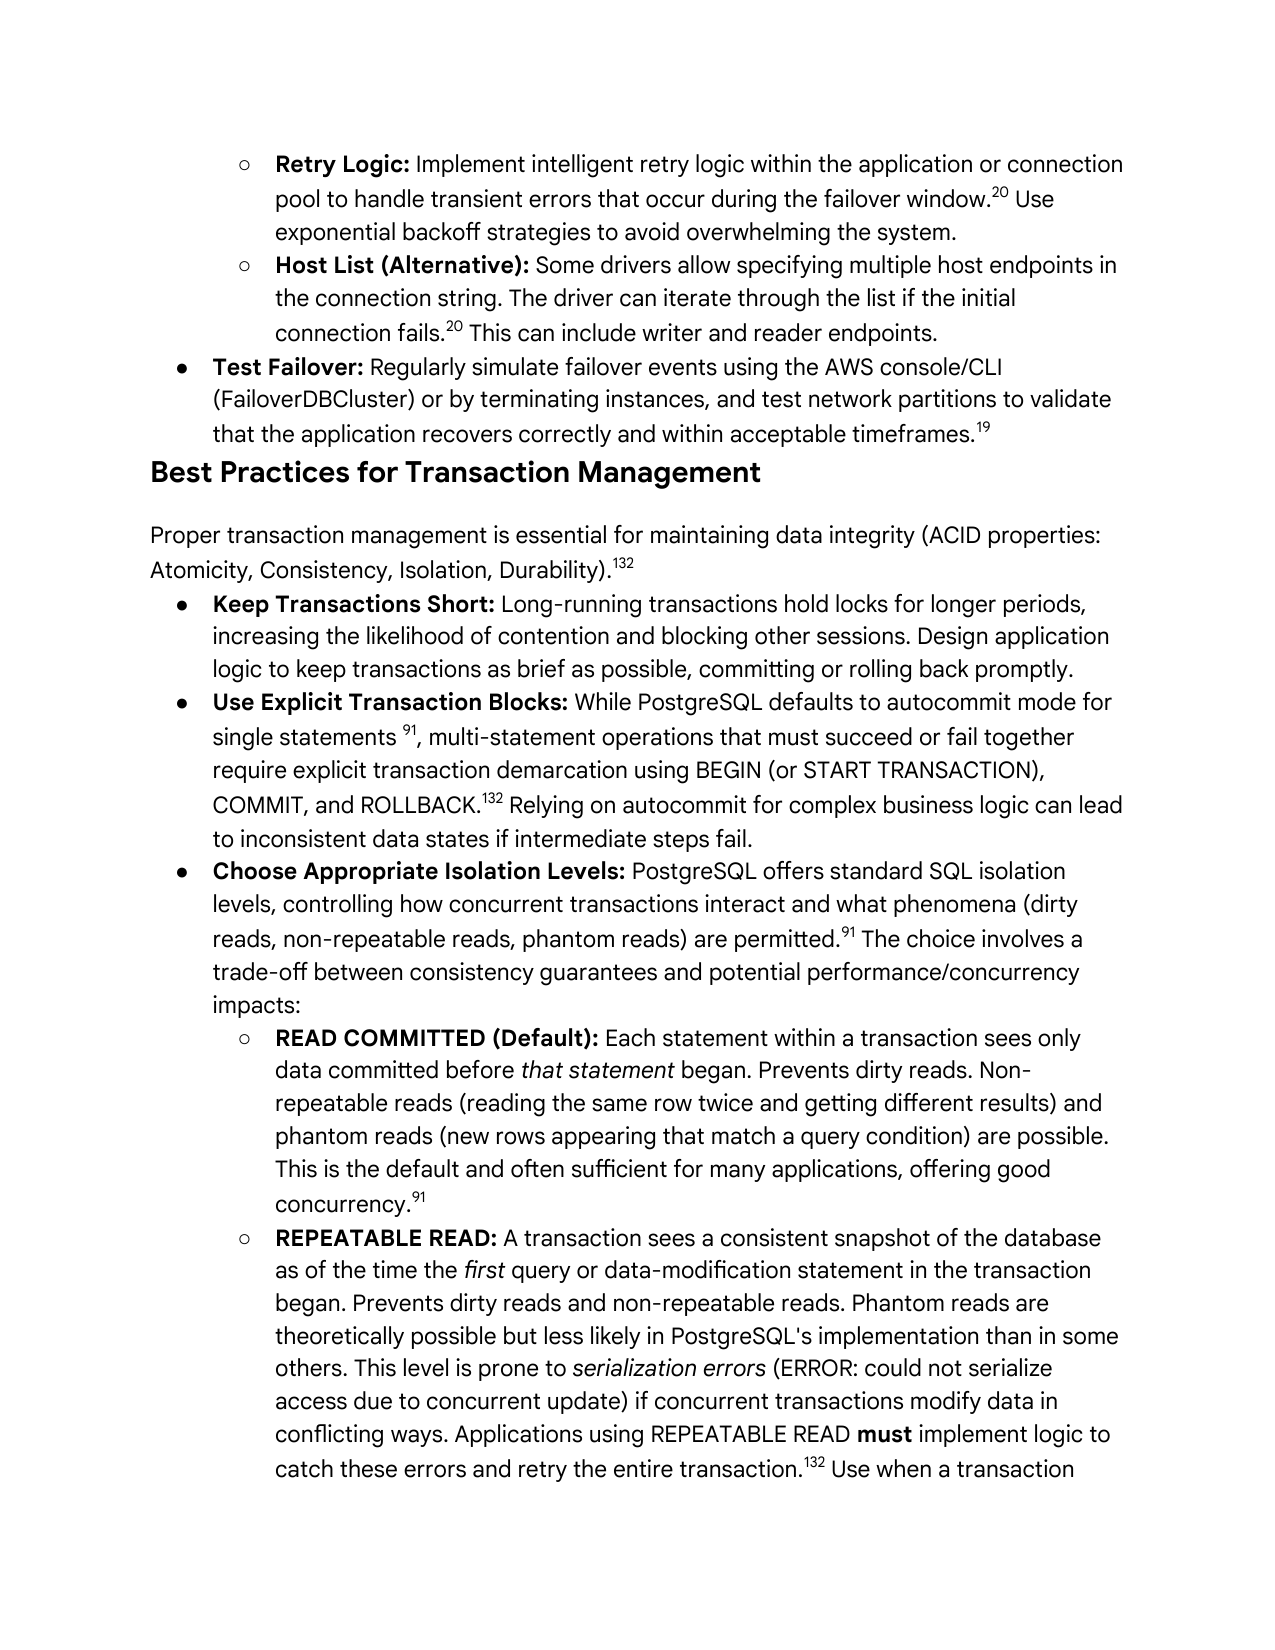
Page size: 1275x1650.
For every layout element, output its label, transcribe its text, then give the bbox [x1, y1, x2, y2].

list Host List (Alternative): Some drivers allow specifying multiple host endpoints in the connection string. The driver can iterate through the list if the initial connection fails.20 This can include writer and reader endpoints. [237, 251, 1125, 348]
subtitle Best Practices for Transaction Management [150, 454, 1125, 491]
list Retry Logic: Implement intelligent retry logic within the application or connection pool to handle transient errors that occur during the failover window.20 Use exponential backoff strategies to avoid overwhelming the system. [237, 150, 1125, 247]
list Choose Appropriate Isolation Levels: PostgreSQL offers standard SQL isolation levels, controlling how concurrent transactions interact and what phenomena (dirty reads, non-repeatable reads, phantom reads) are permitted.91 The choice involves a trade-off between consistency guarantees and potential performance/concurrency impacts: [175, 857, 1125, 1020]
list Use Explicit Transaction Blocks: While PostgreSQL defaults to autocommit mode for single statements 91, multi-statement operations that must succeed or fail together require explicit transaction demarcation using BEGIN (or START TRANSACTION), COMMIT, and ROLLBACK.132 Relying on autocommit for complex business logic can lead to inconsistent data states if intermediate steps fail. [175, 688, 1125, 853]
list Keep Transactions Short: Long-running transactions hold locks for longer periods, increasing the likelihood of contention and blocking other sessions. Design application logic to keep transactions as brief as possible, committing or rolling back promptly. [175, 590, 1125, 684]
list READ COMMITTED (Default): Each statement within a transaction sees only data committed before that statement began. Prevents dirty reads. Non-repeatable reads (reading the same row twice and getting different results) and phantom reads (new rows appearing that match a query condition) are possible. This is the default and often sufficient for many applications, offering good concurrency.91 [237, 1024, 1125, 1219]
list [237, 1224, 1125, 1484]
list Test Failover: Regularly simulate failover events using the AWS console/CLI (FailoverDBCluster) or by terminating instances, and test network partitions to validate that the application recovers correctly and within acceptable timeframes.19 [175, 353, 1125, 450]
text Proper transaction management is essential for maintaining data integrity (ACID properties: Atomicity, Consistency, Isolation, Durability).132 [150, 521, 1125, 585]
